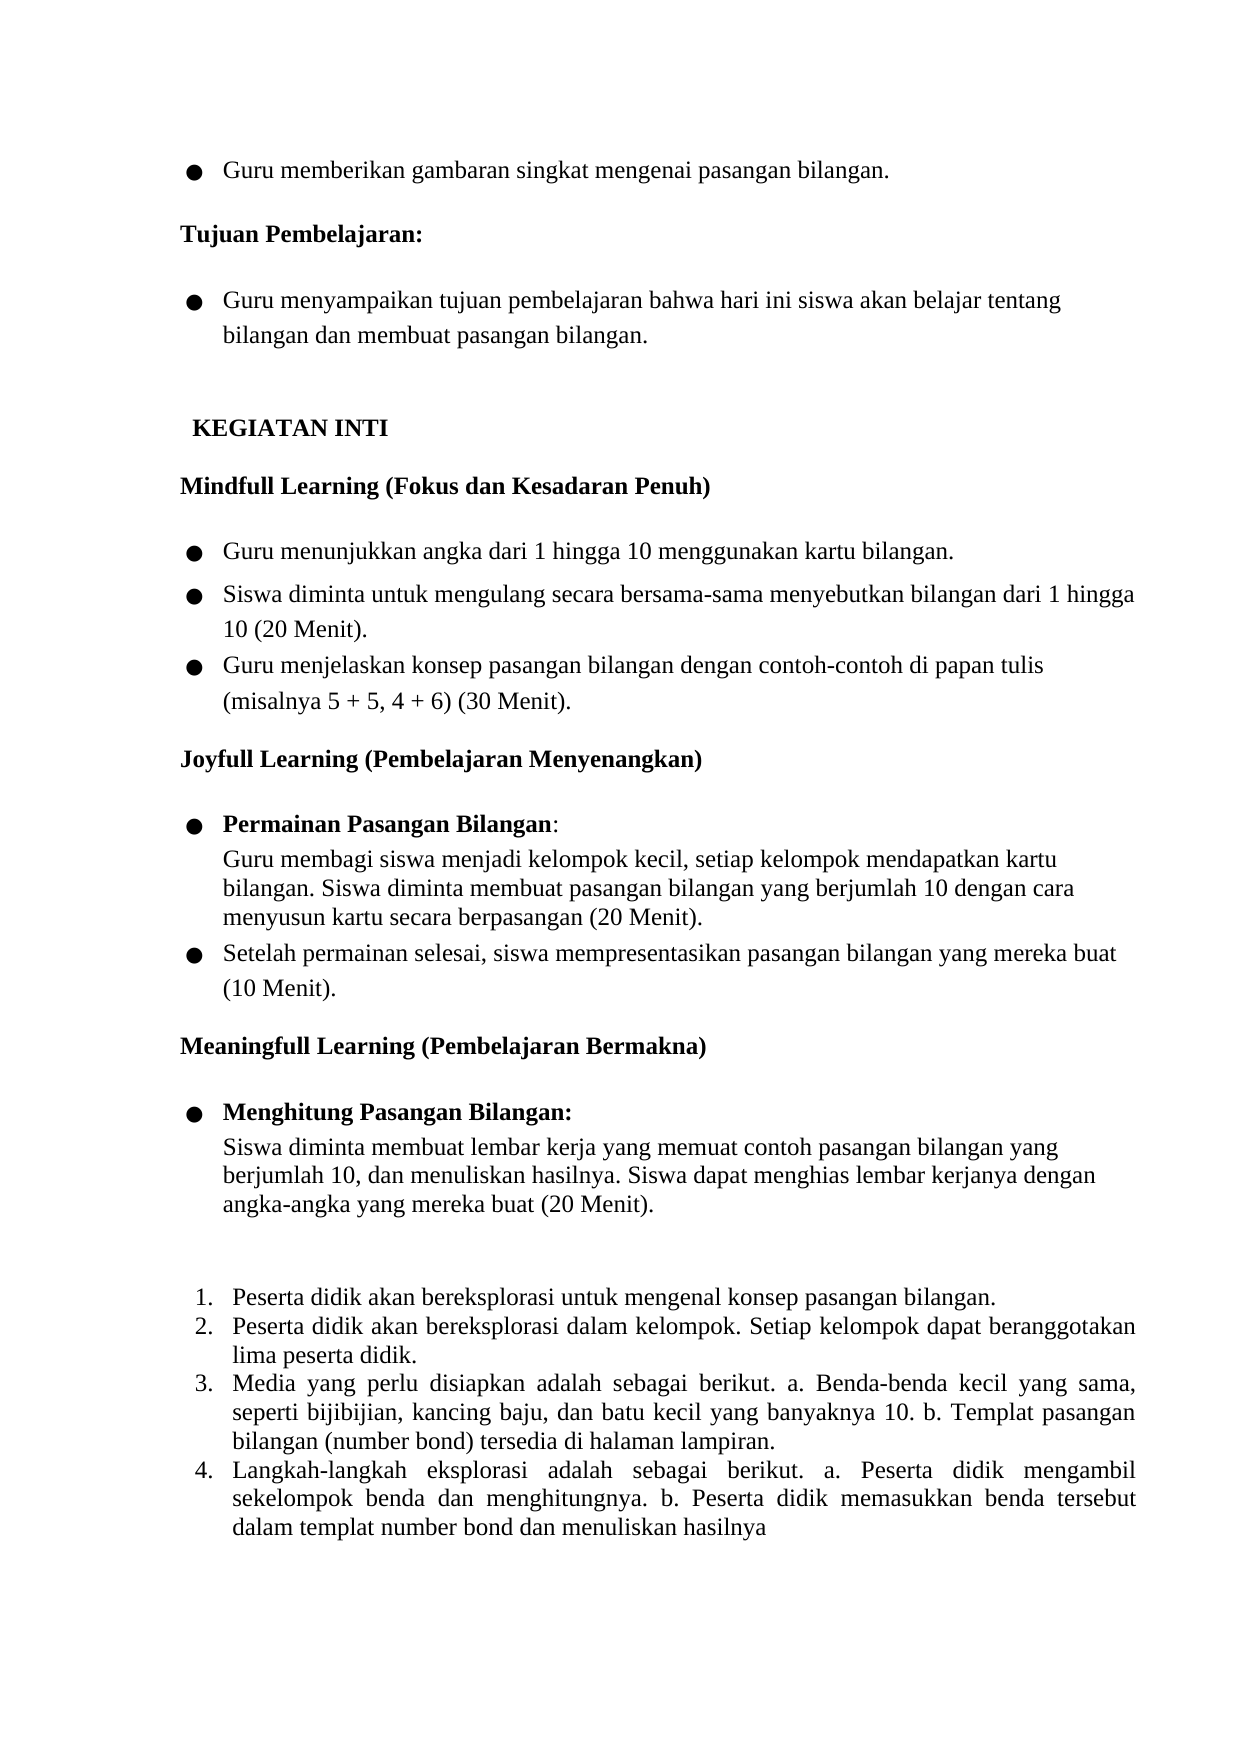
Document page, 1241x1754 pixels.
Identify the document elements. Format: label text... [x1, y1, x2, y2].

text  Joyfull Learning (Pembelajaran Menyenangkan) [148, 744, 1137, 772]
list Peserta didik akan bereksplorasi untuk mengenal konsep pasangan bilangan. [194, 1282, 1137, 1311]
text  Tujuan Pembelajaran: [148, 219, 1137, 248]
text KEGIATAN INTI [192, 413, 1137, 442]
text  Mindfull Learning (Fokus dan Kesadaran Penuh) [148, 471, 1137, 500]
list Peserta didik akan bereksplorasi dalam kelompok. Setiap kelompok dapat beranggotakan lima peserta didik. [194, 1311, 1137, 1368]
text  Meaningfull Learning (Pembelajaran Bermakna) [148, 1031, 1137, 1060]
list Guru menunjukkan angka dari 1 hingga 10 menggunakan kartu bilangan. [185, 529, 1137, 572]
list Guru menjelaskan konsep pasangan bilangan dengan contoh-contoh di papan tulis (misalnya 5 + 5, 4 + 6) (30 Menit). [185, 643, 1137, 714]
list Setelah permainan selesai, siswa mempresentasikan pasangan bilangan yang mereka buat (10 Menit). [185, 931, 1137, 1002]
list Permainan Pasangan Bilangan: Guru membagi siswa menjadi kelompok kecil, setiap kelompok mendapatkan kartu bilangan. Siswa diminta membuat pasangan bilangan yang berjumlah 10 dengan cara menyusun kartu secara berpasangan (20 Menit). [185, 802, 1137, 931]
list Menghitung Pasangan Bilangan: Siswa diminta membuat lembar kerja yang memuat contoh pasangan bilangan yang berjumlah 10, dan menuliskan hasilnya. Siswa dapat menghias lembar kerjanya dengan angka-angka yang mereka buat (20 Menit). [185, 1089, 1137, 1218]
list Langkah-langkah eksplorasi adalah sebagai berikut. a. Peserta didik mengambil sekelompok benda dan menghitungnya. b. Peserta didik memasukkan benda tersebut dalam templat number bond dan menuliskan hasilnya [194, 1455, 1137, 1541]
list Siswa diminta untuk mengulang secara bersama-sama menyebutkan bilangan dari 1 hingga 10 (20 Menit). [185, 572, 1137, 643]
list Guru memberikan gambaran singkat mengenai pasangan bilangan. [185, 148, 1137, 190]
list Guru menyampaikan tujuan pembelajaran bahwa hari ini siswa akan belajar tentang bilangan dan membuat pasangan bilangan. [185, 277, 1137, 349]
list Media yang perlu disiapkan adalah sebagai berikut. a. Benda-benda kecil yang sama, seperti bijibijian, kancing baju, dan batu kecil yang banyaknya 10. b. Templat pasangan bilangan (number bond) tersedia di halaman lampiran. [194, 1368, 1137, 1455]
